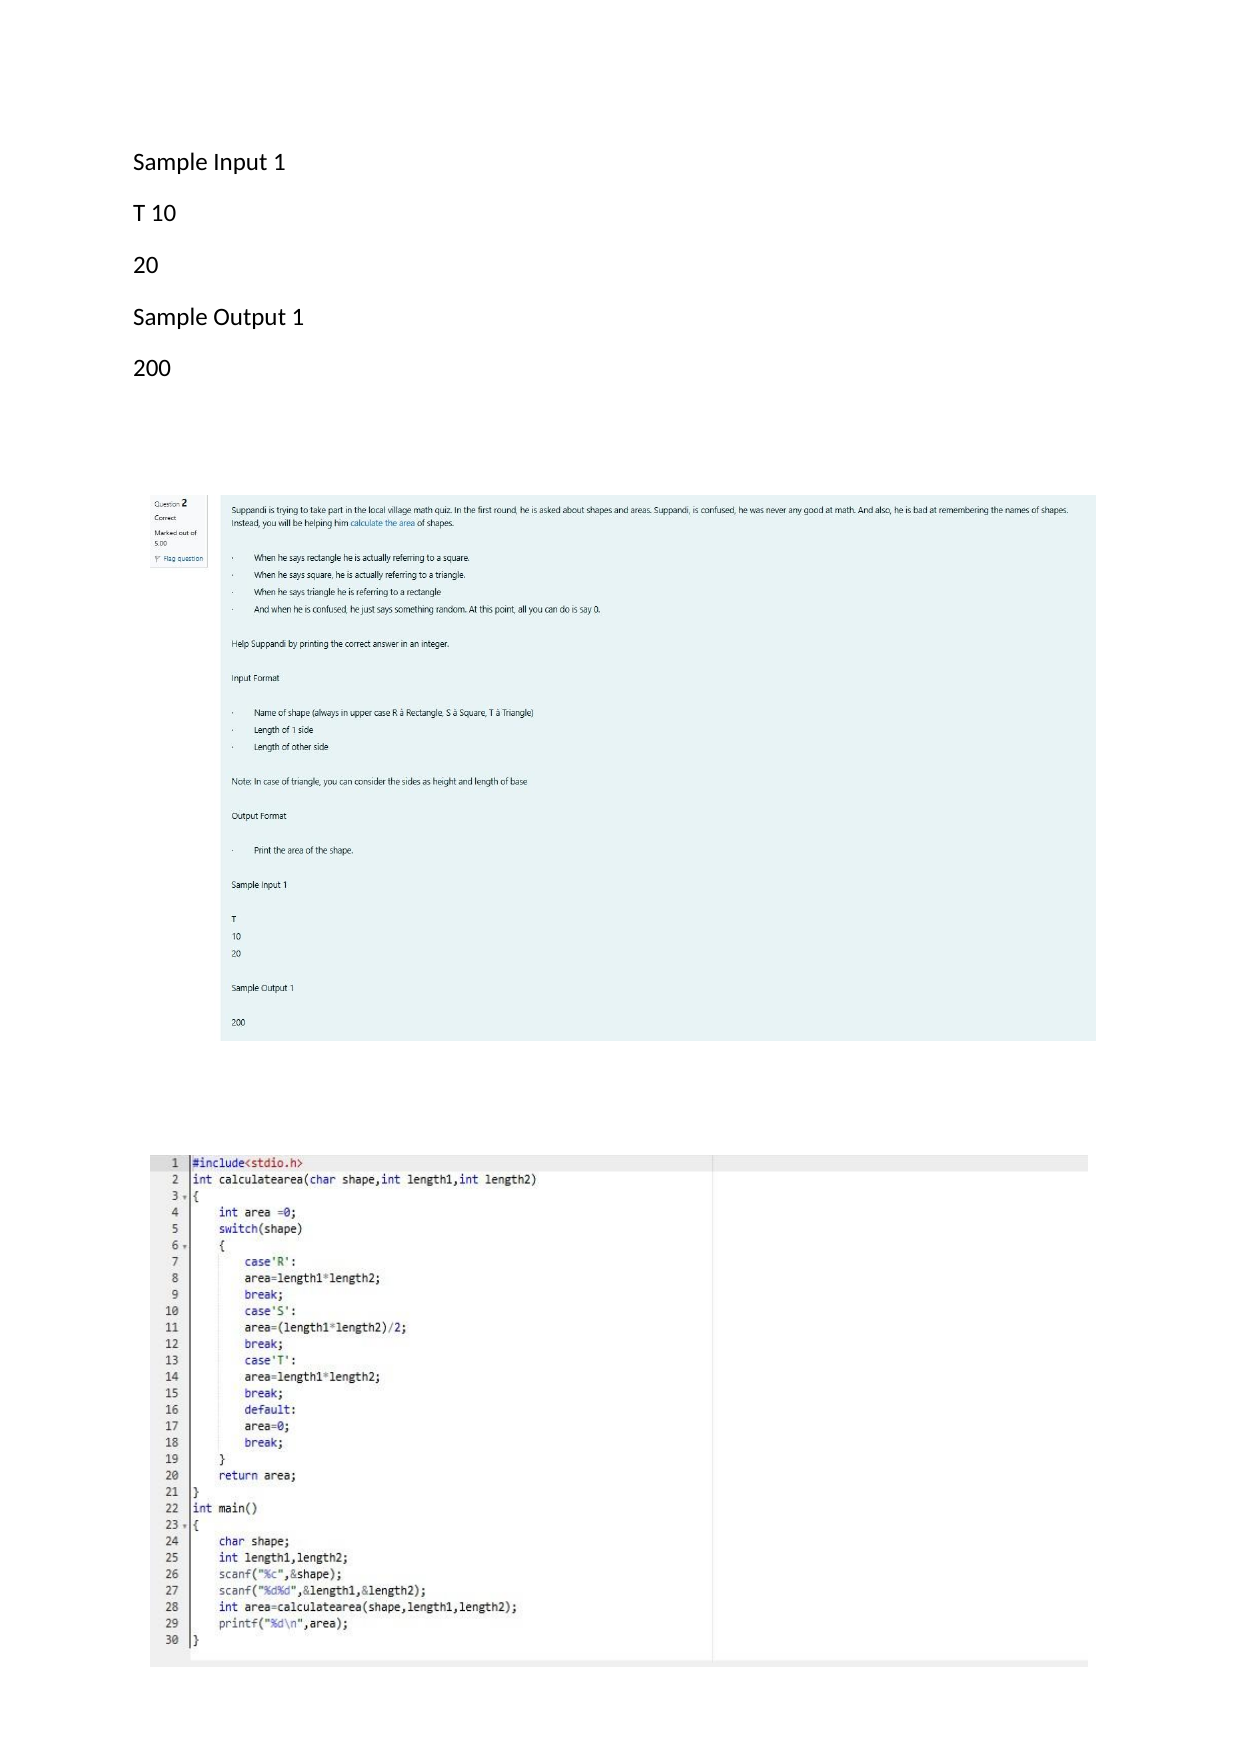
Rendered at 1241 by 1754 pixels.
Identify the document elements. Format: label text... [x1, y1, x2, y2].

text Sample Output 1 [133, 301, 1166, 331]
picture [150, 495, 1096, 1041]
text T 10 [133, 197, 1166, 228]
text Sample Input 1 [133, 146, 1166, 176]
text 20 [133, 249, 1166, 280]
text 200 [133, 352, 1166, 383]
picture [150, 1155, 1088, 1667]
